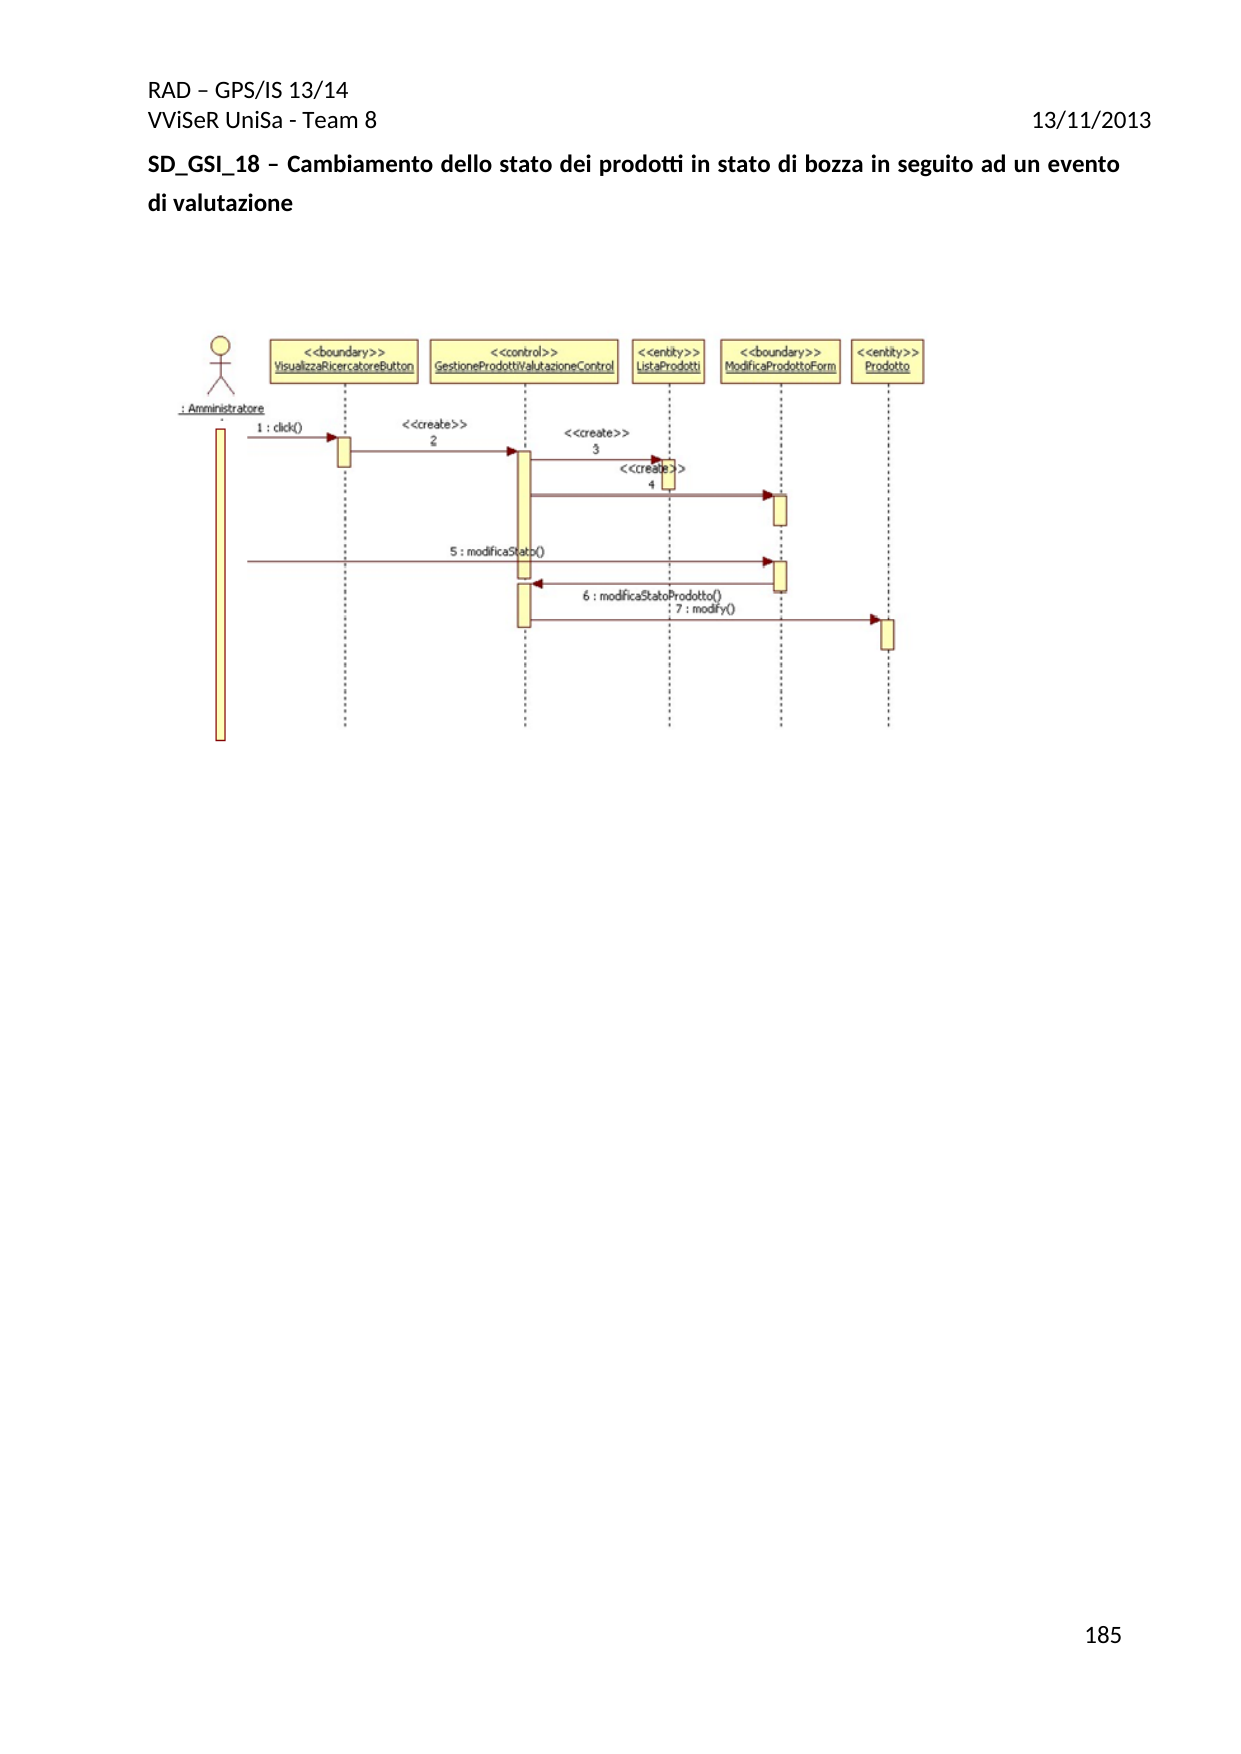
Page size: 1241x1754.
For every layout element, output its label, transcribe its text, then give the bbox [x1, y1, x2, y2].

text SD_GSI_18 – Cambiamento dello stato dei prodotti in stato di bozza in seguito ad un evento di valutazione [148, 148, 1122, 218]
picture [147, 299, 1123, 909]
